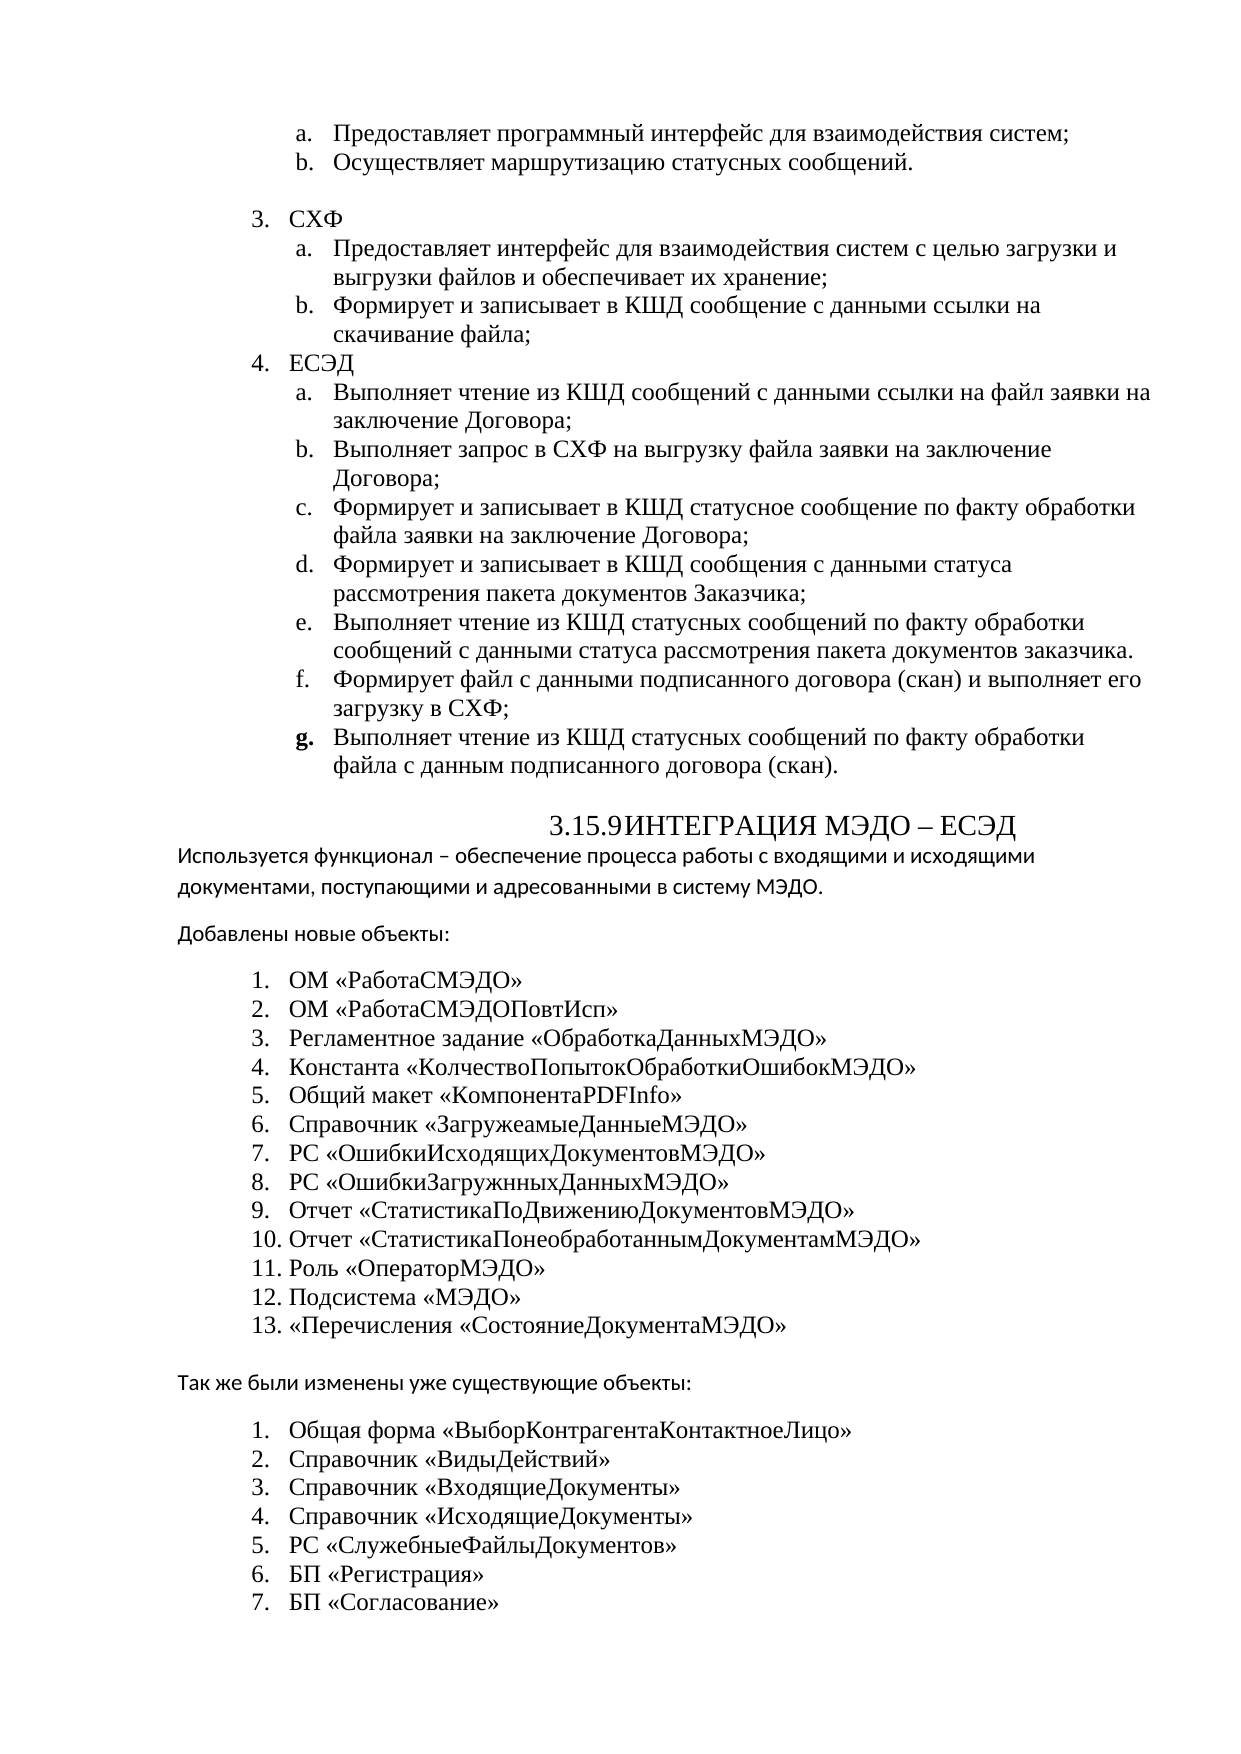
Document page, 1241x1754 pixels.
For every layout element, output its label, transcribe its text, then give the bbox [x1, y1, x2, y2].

list Предоставляет интерфейс для взаимодействия систем с целью загрузки и выгрузки файлов и обеспечивает их хранение; [295, 233, 1152, 291]
list ЕСЭД [251, 348, 1152, 377]
list Формирует и записывает в КШД статусное сообщение по факту обработки файла заявки на заключение Договора; [295, 492, 1152, 549]
list Выполняет запрос в СХФ на выгрузку файла заявки на заключение Договора; [295, 434, 1152, 492]
text Используется функционал – обеспечение процесса работы с входящими и исходящими документами, поступающими и адресованными в систему МЭДО. [177, 842, 1152, 900]
list БП «Регистрация» [251, 1559, 1152, 1587]
list РС «ОшибкиИсходящихДокументовМЭДО» [251, 1138, 1152, 1167]
list ОМ «РаботаСМЭДО» [251, 966, 1152, 994]
list Выполняет чтение из КШД статусных сообщений по факту обработки сообщений с данными статуса рассмотрения пакета документов заказчика. [295, 607, 1152, 664]
list Предоставляет программный интерфейс для взаимодействия систем; [295, 118, 1152, 147]
list РС «СлужебныеФайлыДокументов» [251, 1530, 1152, 1559]
list Роль «ОператорМЭДО» [251, 1253, 1152, 1282]
list Выполняет чтение из КШД статусных сообщений по факту обработки файла с данным подписанного договора (скан). [295, 722, 1152, 779]
list ОМ «РаботаСМЭДОПовтИсп» [251, 994, 1152, 1023]
list Отчет «СтатистикаПоДвижениюДокументовМЭДО» [251, 1196, 1152, 1224]
list Справочник «ВходящиеДокументы» [251, 1472, 1152, 1501]
subtitle Интеграция МЭДО – ЕСЭД [413, 808, 1152, 842]
list Подсистема «МЭДО» [251, 1282, 1152, 1311]
list Константа «КолчествоПопытокОбработкиОшибокМЭДО» [251, 1052, 1152, 1081]
list Общий макет «КомпонентаPDFInfo» [251, 1081, 1152, 1109]
list Справочник «ВидыДействий» [251, 1444, 1152, 1472]
list Осуществляет маршрутизацию статусных сообщений. [295, 147, 1152, 176]
list Формирует и записывает в КШД сообщения с данными статуса рассмотрения пакета документов Заказчика; [295, 549, 1152, 607]
list Формирует файл с данными подписанного договора (скан) и выполняет его загрузку в СХФ; [295, 664, 1152, 722]
list РС «ОшибкиЗагружнныхДанныхМЭДО» [251, 1167, 1152, 1196]
list Справочник «ЗагружеамыеДанныеМЭДО» [251, 1109, 1152, 1138]
text Добавлены новые объекты: [177, 919, 1152, 947]
list «Перечисления «СостояниеДокументаМЭДО» [251, 1311, 1152, 1339]
list Общая форма «ВыборКонтрагентаКонтактноеЛицо» [251, 1415, 1152, 1444]
list Выполняет чтение из КШД сообщений с данными ссылки на файл заявки на заключение Договора; [295, 377, 1152, 434]
list Регламентное задание «ОбработкаДанныхМЭДО» [251, 1023, 1152, 1052]
list Формирует и записывает в КШД сообщение с данными ссылки на скачивание файла; [295, 291, 1152, 348]
text Так же были изменены уже существующие объекты: [177, 1368, 1152, 1396]
list БП «Согласование» [251, 1587, 1152, 1616]
list Справочник «ИсходящиеДокументы» [251, 1501, 1152, 1530]
list Отчет «СтатистикаПонеобработаннымДокументамМЭДО» [251, 1224, 1152, 1253]
list СХФ [251, 204, 1152, 233]
